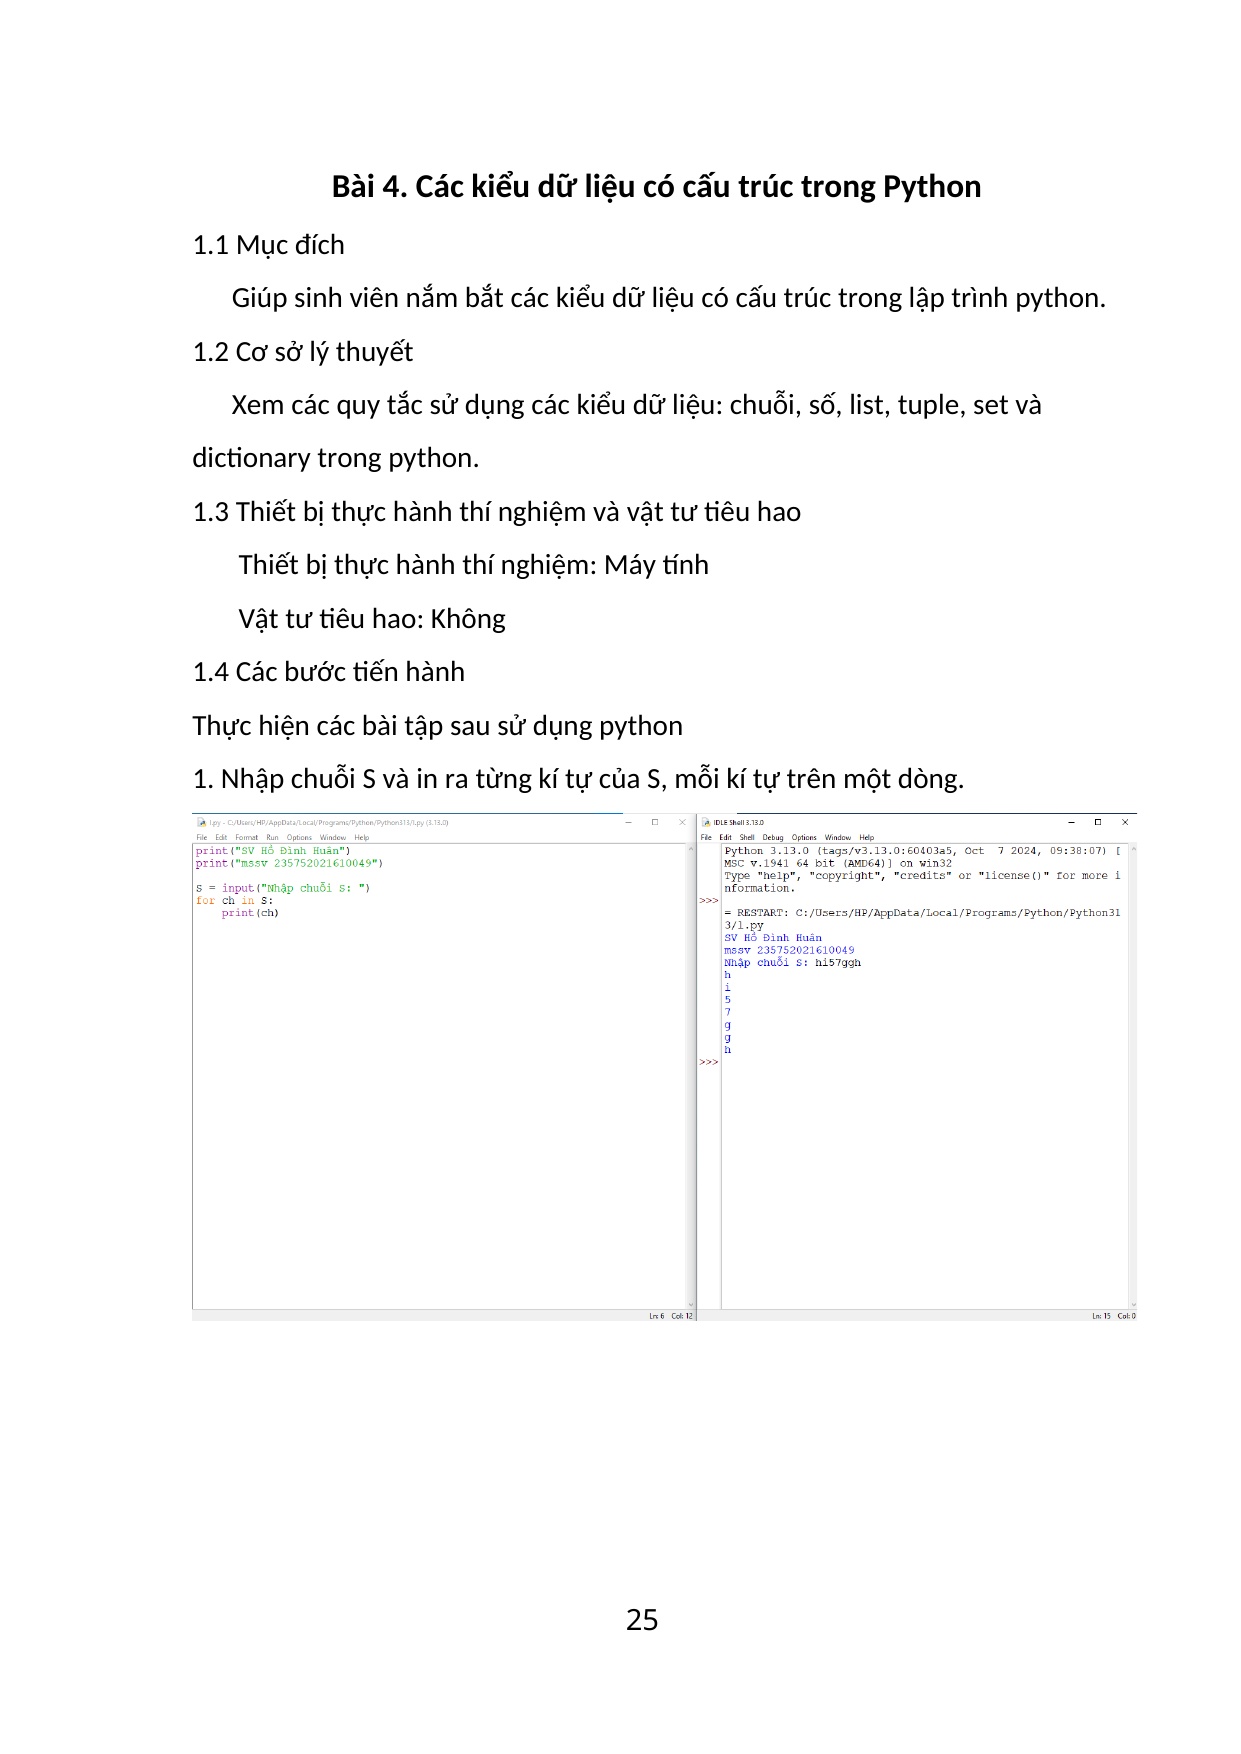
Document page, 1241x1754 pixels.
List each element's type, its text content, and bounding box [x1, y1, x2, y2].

text Xem các quy tắc sử dụng các kiểu dữ liệu: chuỗi, số, list, tuple, set và dictionary trong python. [192, 386, 1122, 475]
text Thực hiện các bài tập sau sử dụng python [192, 707, 1122, 742]
text Thiết bị thực hành thí nghiệm: Máy tính [192, 546, 1122, 582]
text Bài 4. Các kiểu dữ liệu có cấu trúc trong Python [192, 165, 1122, 206]
picture [192, 813, 1138, 1321]
text 1.2 Cơ sở lý thuyết [192, 333, 1122, 368]
text Giúp sinh viên nắm bắt các kiểu dữ liệu có cấu trúc trong lập trình python. [192, 279, 1122, 315]
text 1.4 Các bước tiến hành [192, 653, 1122, 689]
text Vật tư tiêu hao: Không [192, 600, 1122, 636]
text 1. Nhập chuỗi S và in ra từng kí tự của S, mỗi kí tự trên một dòng. [192, 760, 1122, 796]
text 1.1 Mục đích [192, 226, 1122, 261]
text 1.3 Thiết bị thực hành thí nghiệm và vật tư tiêu hao [192, 493, 1122, 529]
